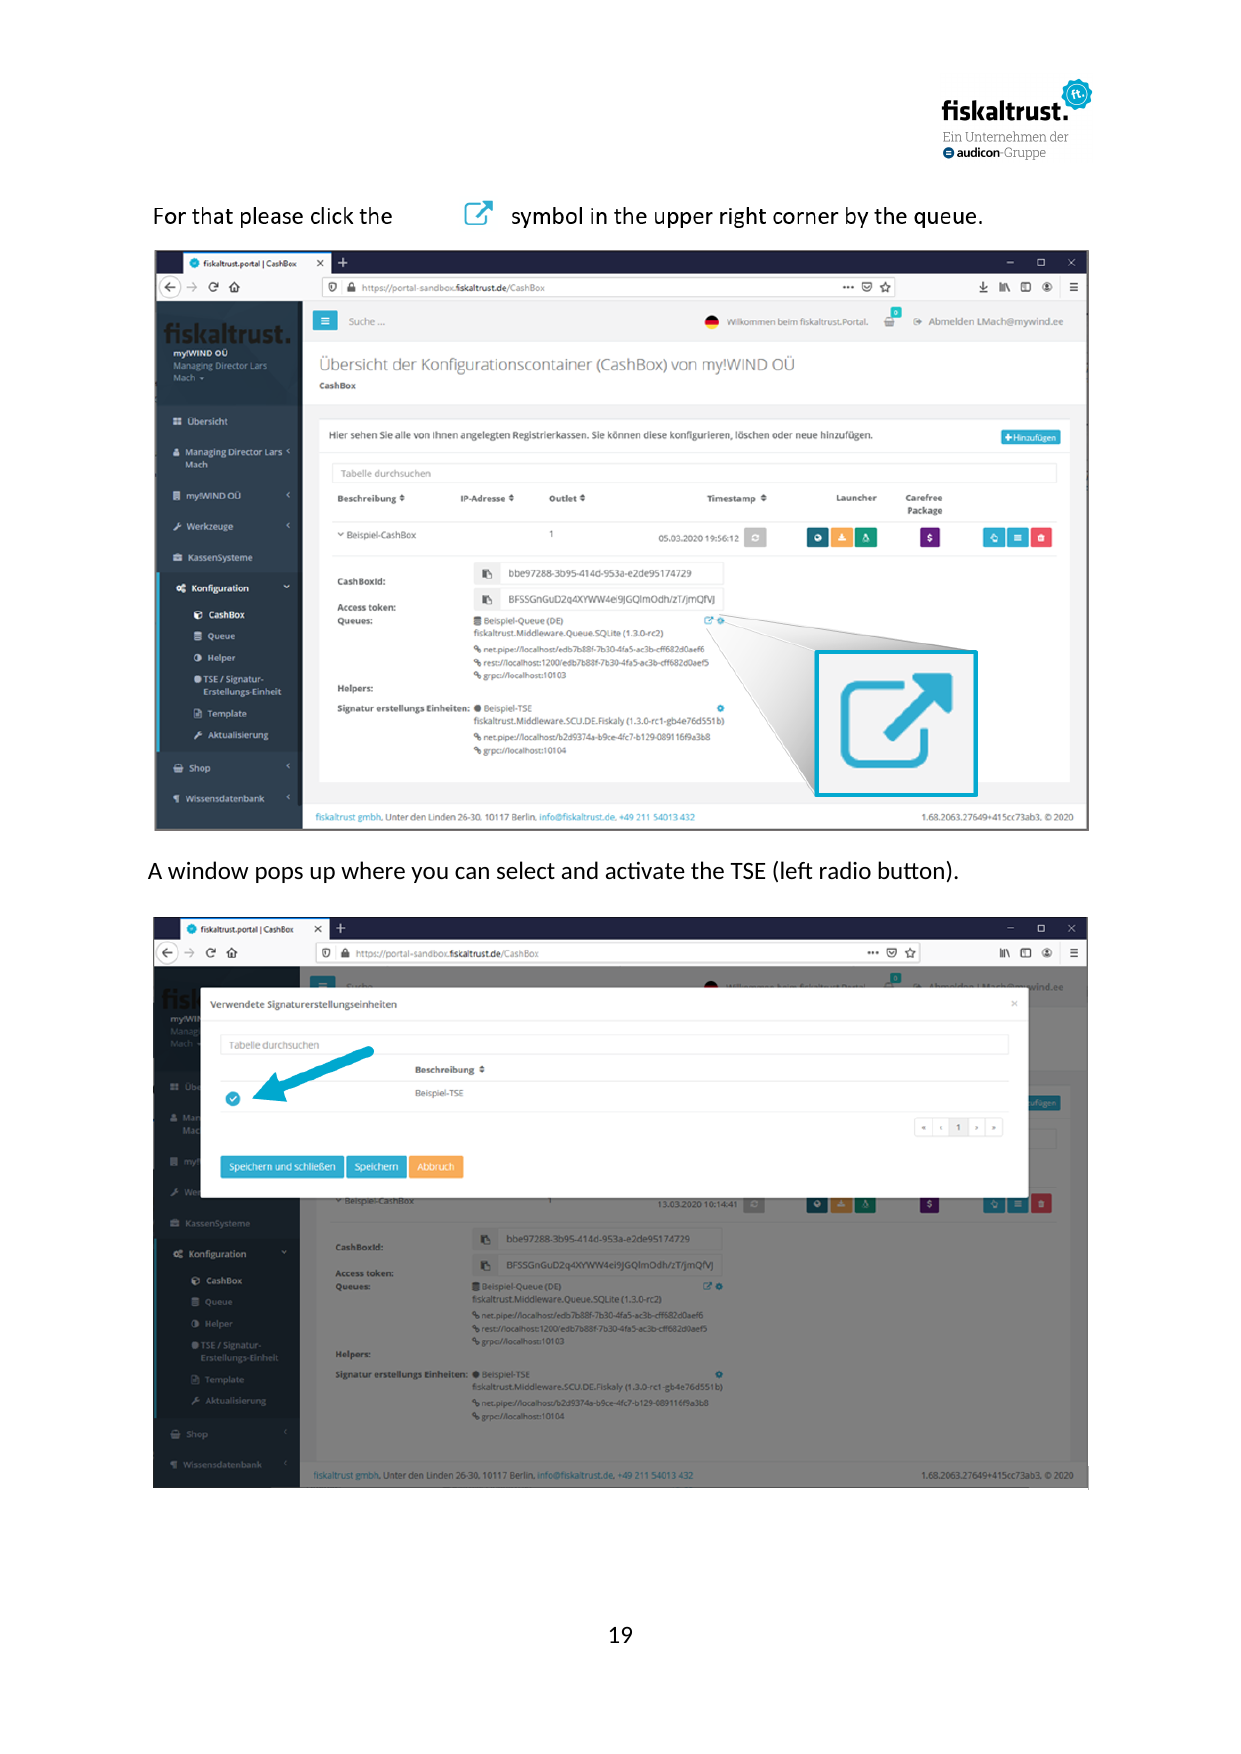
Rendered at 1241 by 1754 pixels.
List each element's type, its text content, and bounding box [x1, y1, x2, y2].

picture [147, 905, 1093, 1495]
picture [940, 73, 1093, 163]
picture [147, 192, 1093, 837]
text A window pops up where you can select and activate the TSE (left radio button). [148, 855, 1093, 886]
